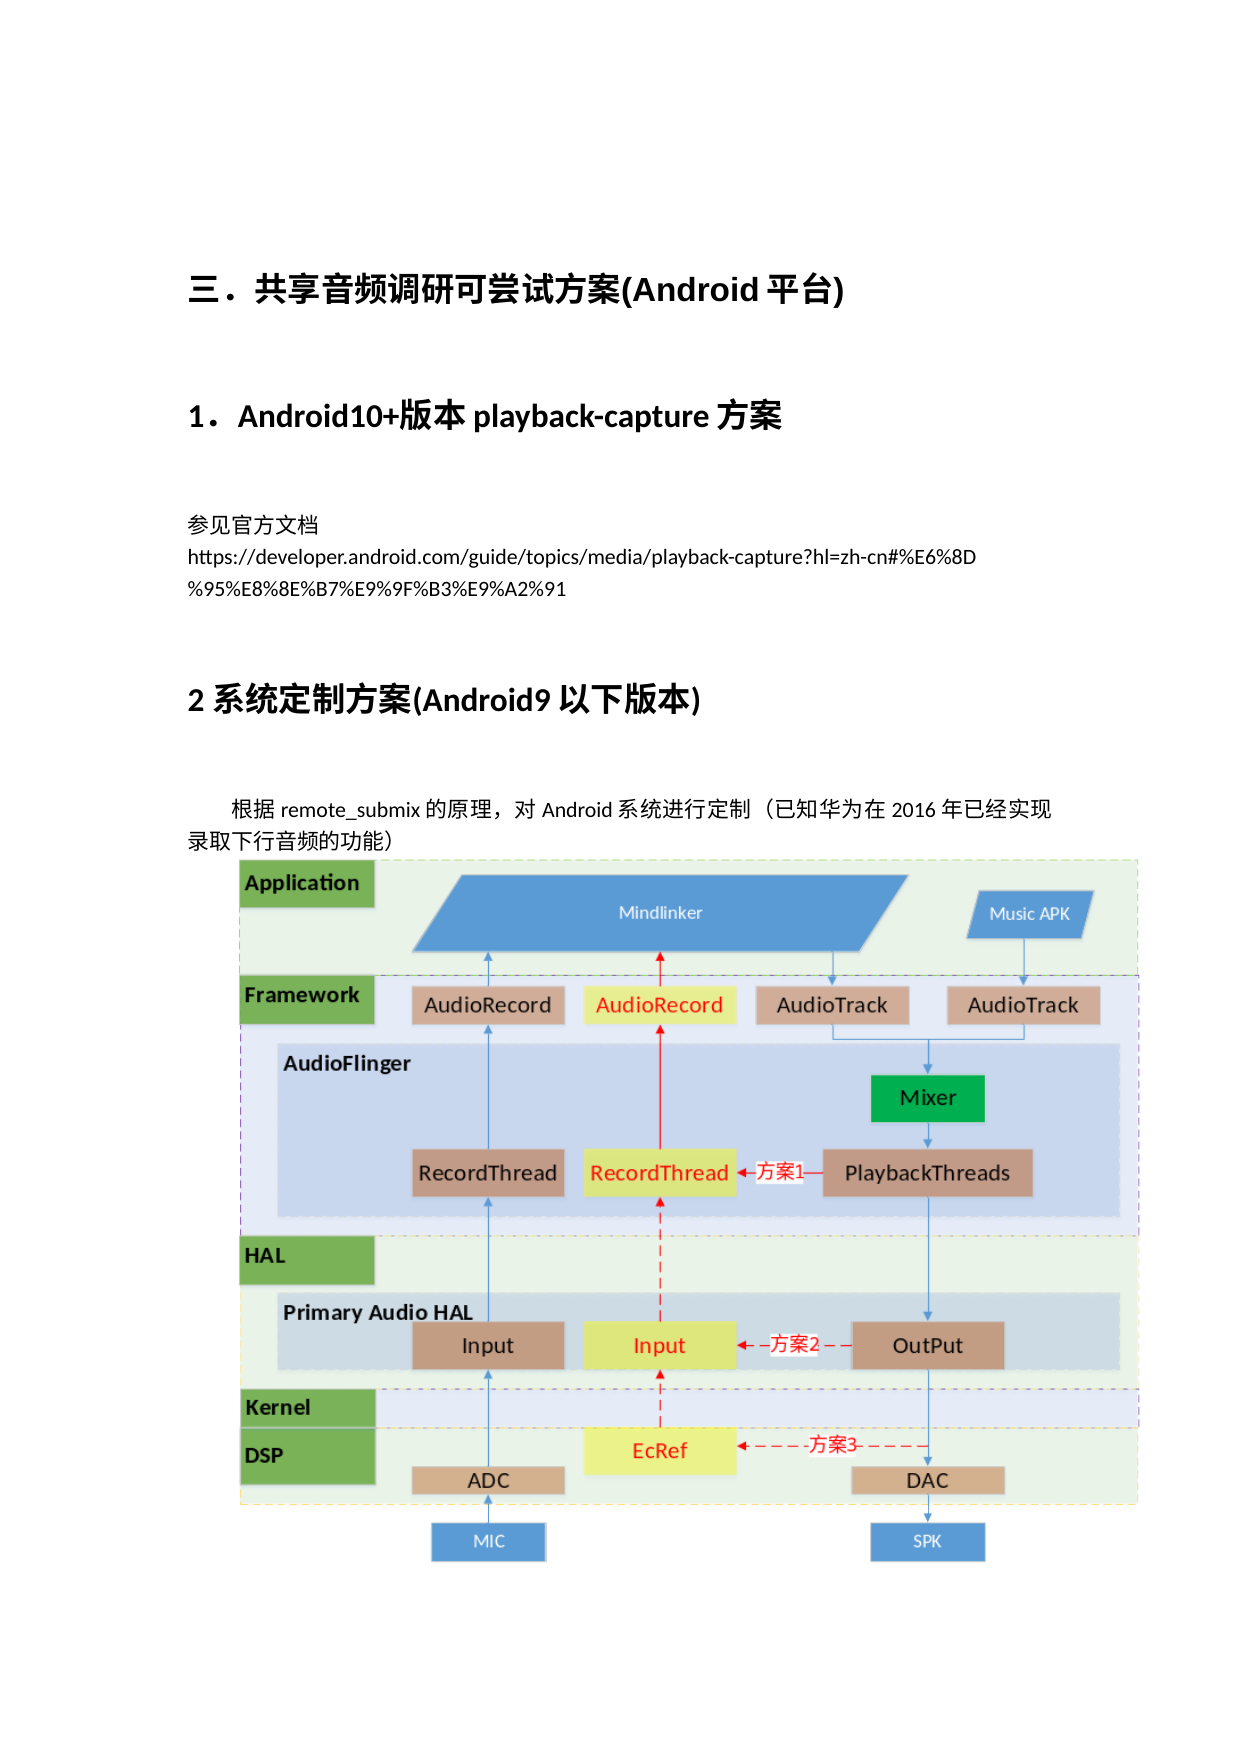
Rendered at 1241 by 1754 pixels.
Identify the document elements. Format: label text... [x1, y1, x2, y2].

list 参见官方文档 [187, 508, 1053, 540]
subtitle 2 系统定制方案(Android9以下版本) [187, 665, 1053, 730]
subtitle 共享音频调研可尝试方案(Android平台) [187, 254, 1053, 319]
list https://developer.android.com/guide/topics/media/playback-capture?hl=zh-cn#%E6%8D%95%E8%8E%B7%E9%9F%B3%E9%A2%91 [187, 540, 1053, 605]
subtitle Android10+版本playback-capture方案 [187, 381, 1053, 446]
text 根据remote_submix的原理，对Android系统进行定制（已知华为在2016年已经实现录取下行音频的功能） [187, 791, 1053, 856]
